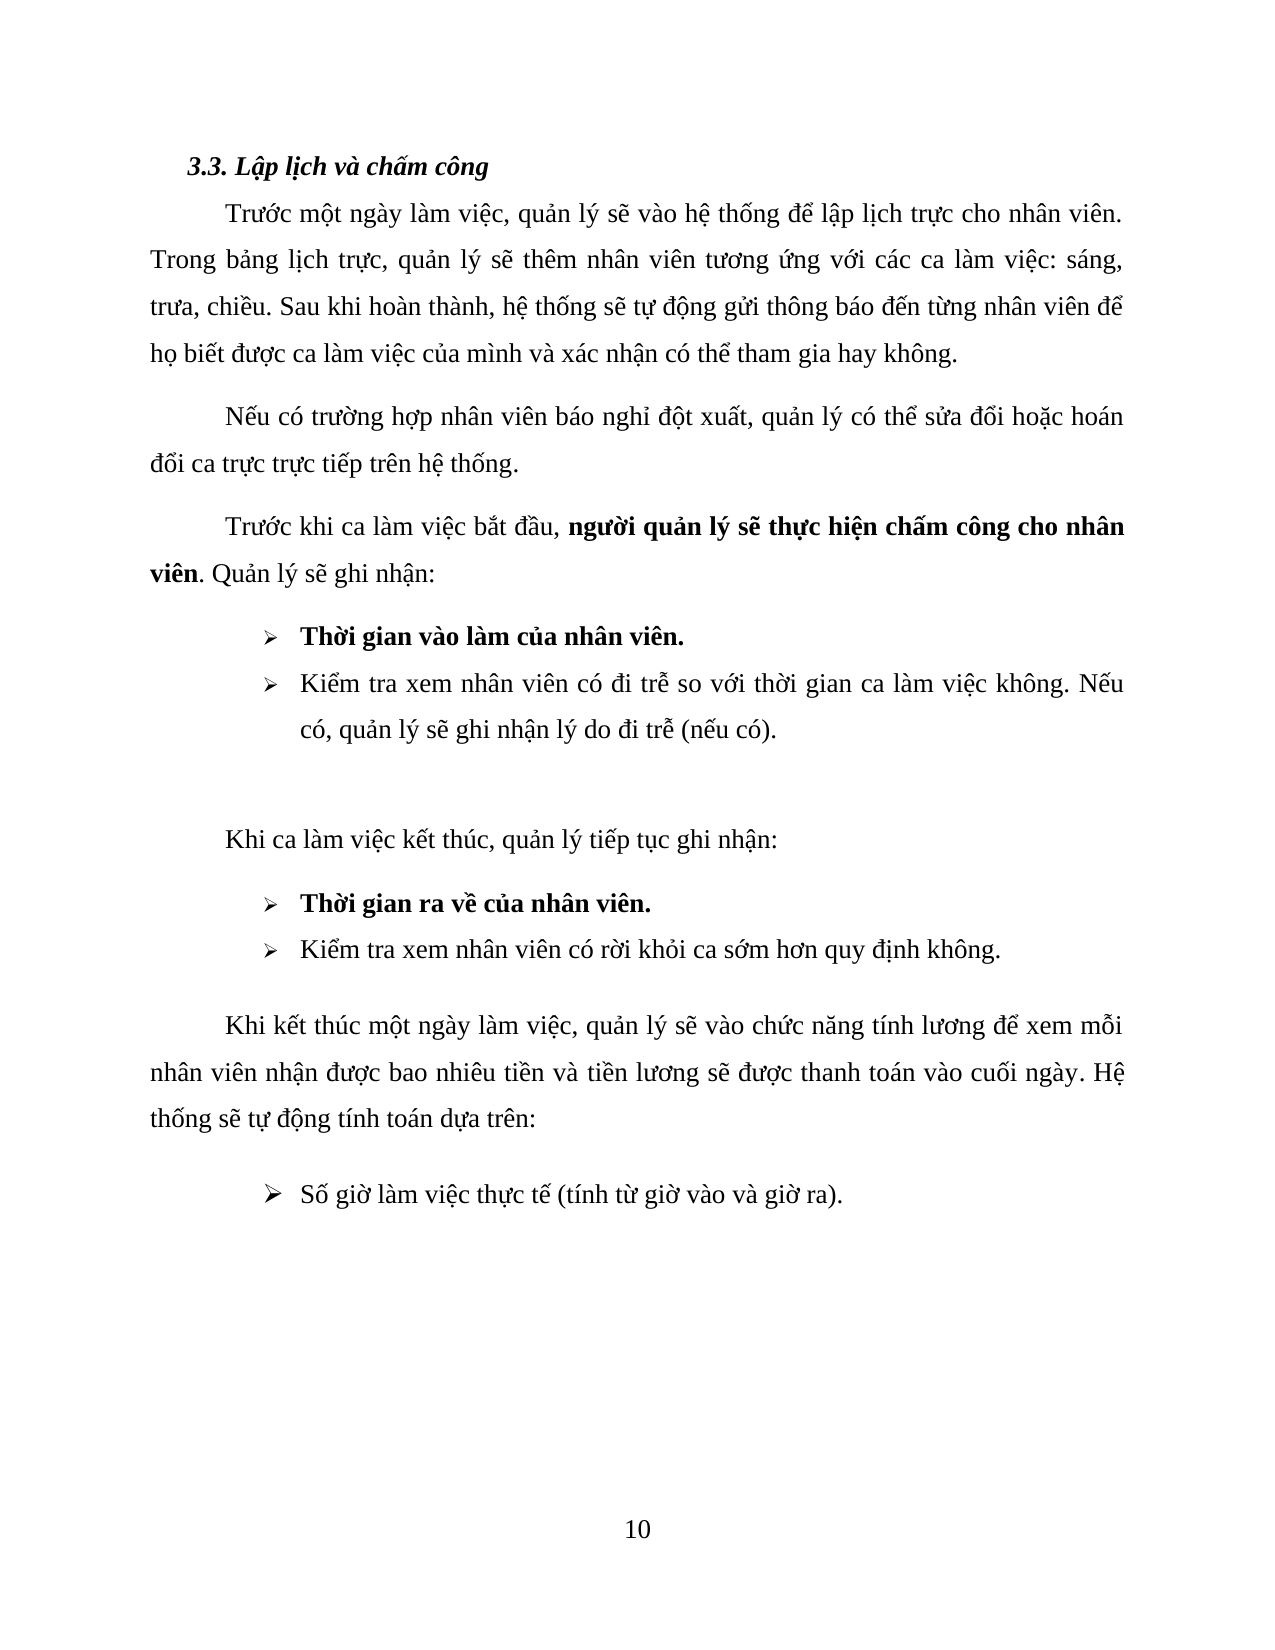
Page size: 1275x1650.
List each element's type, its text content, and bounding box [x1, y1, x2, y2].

text Trước một ngày làm việc, quản lý sẽ vào hệ thống để lập lịch trực cho nhân viên. Trong bảng lịch trực, quản lý sẽ thêm nhân viên tương ứng với các ca làm việc: sáng, trưa, chiều. Sau khi hoàn thành, hệ thống sẽ tự động gửi thông báo đến từng nhân viên để họ biết được ca làm việc của mình và xác nhận có thể tham gia hay không. [150, 197, 1125, 368]
list Số giờ làm việc thực tế (tính từ giờ vào và giờ ra). [262, 1178, 1125, 1209]
text Khi ca làm việc kết thúc, quản lý tiếp tục ghi nhận: [225, 777, 1125, 854]
list Kiểm tra xem nhân viên có đi trễ so với thời gian ca làm việc không. Nếu có, quản lý sẽ ghi nhận lý do đi trễ (nếu có). [262, 667, 1125, 744]
text Khi kết thúc một ngày làm việc, quản lý sẽ vào chức năng tính lương để xem mỗi nhân viên nhận được bao nhiêu tiền và tiền lương sẽ được thanh toán vào cuối ngày. Hệ thống sẽ tự động tính toán dựa trên: [150, 1009, 1125, 1134]
list Thời gian vào làm của nhân viên. [262, 620, 1125, 651]
text Trước khi ca làm việc bắt đầu, người quản lý sẽ thực hiện chấm công cho nhân viên. Quản lý sẽ ghi nhận: [150, 510, 1125, 588]
list Kiểm tra xem nhân viên có rời khỏi ca sớm hơn quy định không. [262, 933, 1125, 964]
text Nếu có trường hợp nhân viên báo nghỉ đột xuất, quản lý có thể sửa đổi hoặc hoán đổi ca trực trực tiếp trên hệ thống. [150, 400, 1125, 478]
subtitle 3.3. Lập lịch và chấm công [150, 150, 1125, 181]
list Thời gian ra về của nhân viên. [262, 887, 1125, 918]
